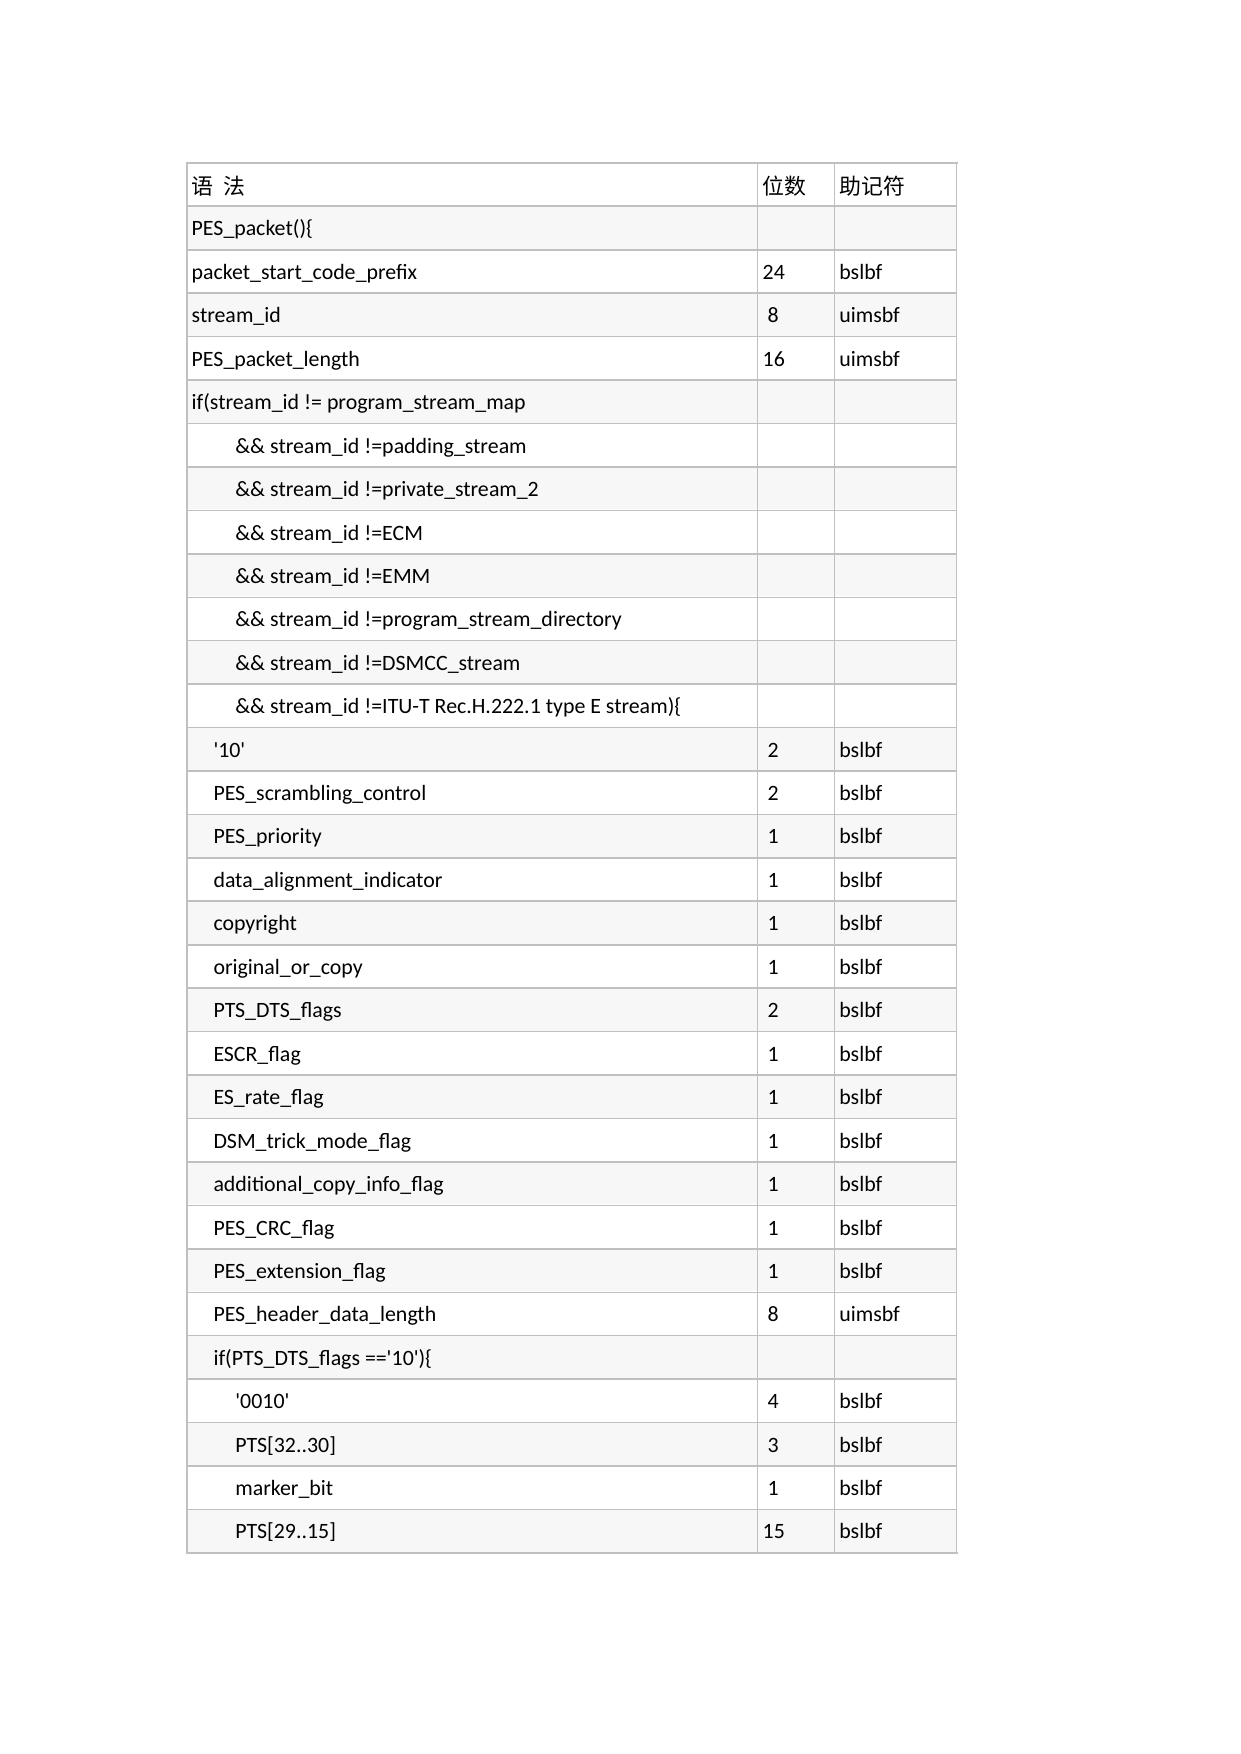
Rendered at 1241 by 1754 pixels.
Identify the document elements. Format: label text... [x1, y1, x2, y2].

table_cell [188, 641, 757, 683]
table_cell [835, 511, 956, 553]
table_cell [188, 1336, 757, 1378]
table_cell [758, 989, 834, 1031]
table_cell [835, 468, 956, 509]
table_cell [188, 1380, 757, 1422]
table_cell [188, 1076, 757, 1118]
table_cell [758, 381, 834, 423]
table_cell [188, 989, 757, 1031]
table_cell uimsbf [835, 337, 956, 379]
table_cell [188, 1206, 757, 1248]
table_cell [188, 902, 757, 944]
table_cell bslbf [835, 251, 956, 292]
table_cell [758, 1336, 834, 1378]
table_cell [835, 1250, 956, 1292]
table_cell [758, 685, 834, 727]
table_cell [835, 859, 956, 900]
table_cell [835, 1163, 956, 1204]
table_cell PES_packet_length [188, 337, 757, 379]
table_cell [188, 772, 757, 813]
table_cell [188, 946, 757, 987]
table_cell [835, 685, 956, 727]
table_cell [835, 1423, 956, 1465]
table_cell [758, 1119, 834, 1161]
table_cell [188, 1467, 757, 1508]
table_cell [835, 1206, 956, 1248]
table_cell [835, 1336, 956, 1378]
table_cell [835, 424, 956, 466]
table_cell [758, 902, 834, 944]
table_cell 8 [758, 294, 834, 336]
table_cell && stream_id !=program_stream_directory [188, 598, 757, 640]
table_cell stream_id [188, 294, 757, 336]
table_cell && stream_id !=private_stream_2 [188, 468, 757, 509]
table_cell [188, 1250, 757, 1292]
table_cell [835, 381, 956, 423]
table_cell && stream_id !=padding_stream [188, 424, 757, 466]
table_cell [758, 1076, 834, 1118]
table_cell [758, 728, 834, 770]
table_cell [835, 207, 956, 249]
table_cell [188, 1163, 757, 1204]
table_cell [758, 468, 834, 509]
table_cell [758, 555, 834, 596]
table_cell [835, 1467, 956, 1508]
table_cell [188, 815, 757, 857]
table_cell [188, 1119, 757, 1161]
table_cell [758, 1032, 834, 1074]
table_cell 16 [758, 337, 834, 379]
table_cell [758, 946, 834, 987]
table_header 位数 [758, 164, 834, 205]
table_cell [758, 424, 834, 466]
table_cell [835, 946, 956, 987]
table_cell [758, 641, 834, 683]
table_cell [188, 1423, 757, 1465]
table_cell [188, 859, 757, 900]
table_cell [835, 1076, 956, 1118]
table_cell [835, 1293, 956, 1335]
table_cell [758, 511, 834, 553]
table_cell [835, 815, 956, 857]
table_header 助记符 [835, 164, 956, 205]
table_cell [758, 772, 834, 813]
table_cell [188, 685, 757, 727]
table_cell [758, 207, 834, 249]
table_cell uimsbf [835, 294, 956, 336]
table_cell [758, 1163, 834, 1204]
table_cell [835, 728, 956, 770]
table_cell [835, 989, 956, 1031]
table_cell 24 [758, 251, 834, 292]
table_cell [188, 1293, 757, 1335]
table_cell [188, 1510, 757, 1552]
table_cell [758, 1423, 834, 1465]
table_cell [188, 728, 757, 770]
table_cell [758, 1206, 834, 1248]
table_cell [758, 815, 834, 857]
table_cell && stream_id !=ECM [188, 511, 757, 553]
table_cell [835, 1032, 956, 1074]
table_cell [758, 598, 834, 640]
table_cell PES_packet(){ [188, 207, 757, 249]
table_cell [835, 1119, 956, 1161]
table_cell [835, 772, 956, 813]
table_cell packet_start_code_prefix [188, 251, 757, 292]
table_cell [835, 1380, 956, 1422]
table_header 语 法 [188, 164, 757, 205]
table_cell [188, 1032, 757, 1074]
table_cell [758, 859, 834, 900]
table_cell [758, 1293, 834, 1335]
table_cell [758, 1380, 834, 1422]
table_cell && stream_id !=EMM [188, 555, 757, 596]
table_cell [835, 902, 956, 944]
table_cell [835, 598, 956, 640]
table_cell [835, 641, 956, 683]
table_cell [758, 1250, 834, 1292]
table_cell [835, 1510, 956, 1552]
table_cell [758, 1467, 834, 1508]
table_cell if(stream_id != program_stream_map [188, 381, 757, 423]
table_cell [835, 555, 956, 596]
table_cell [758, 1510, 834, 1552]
